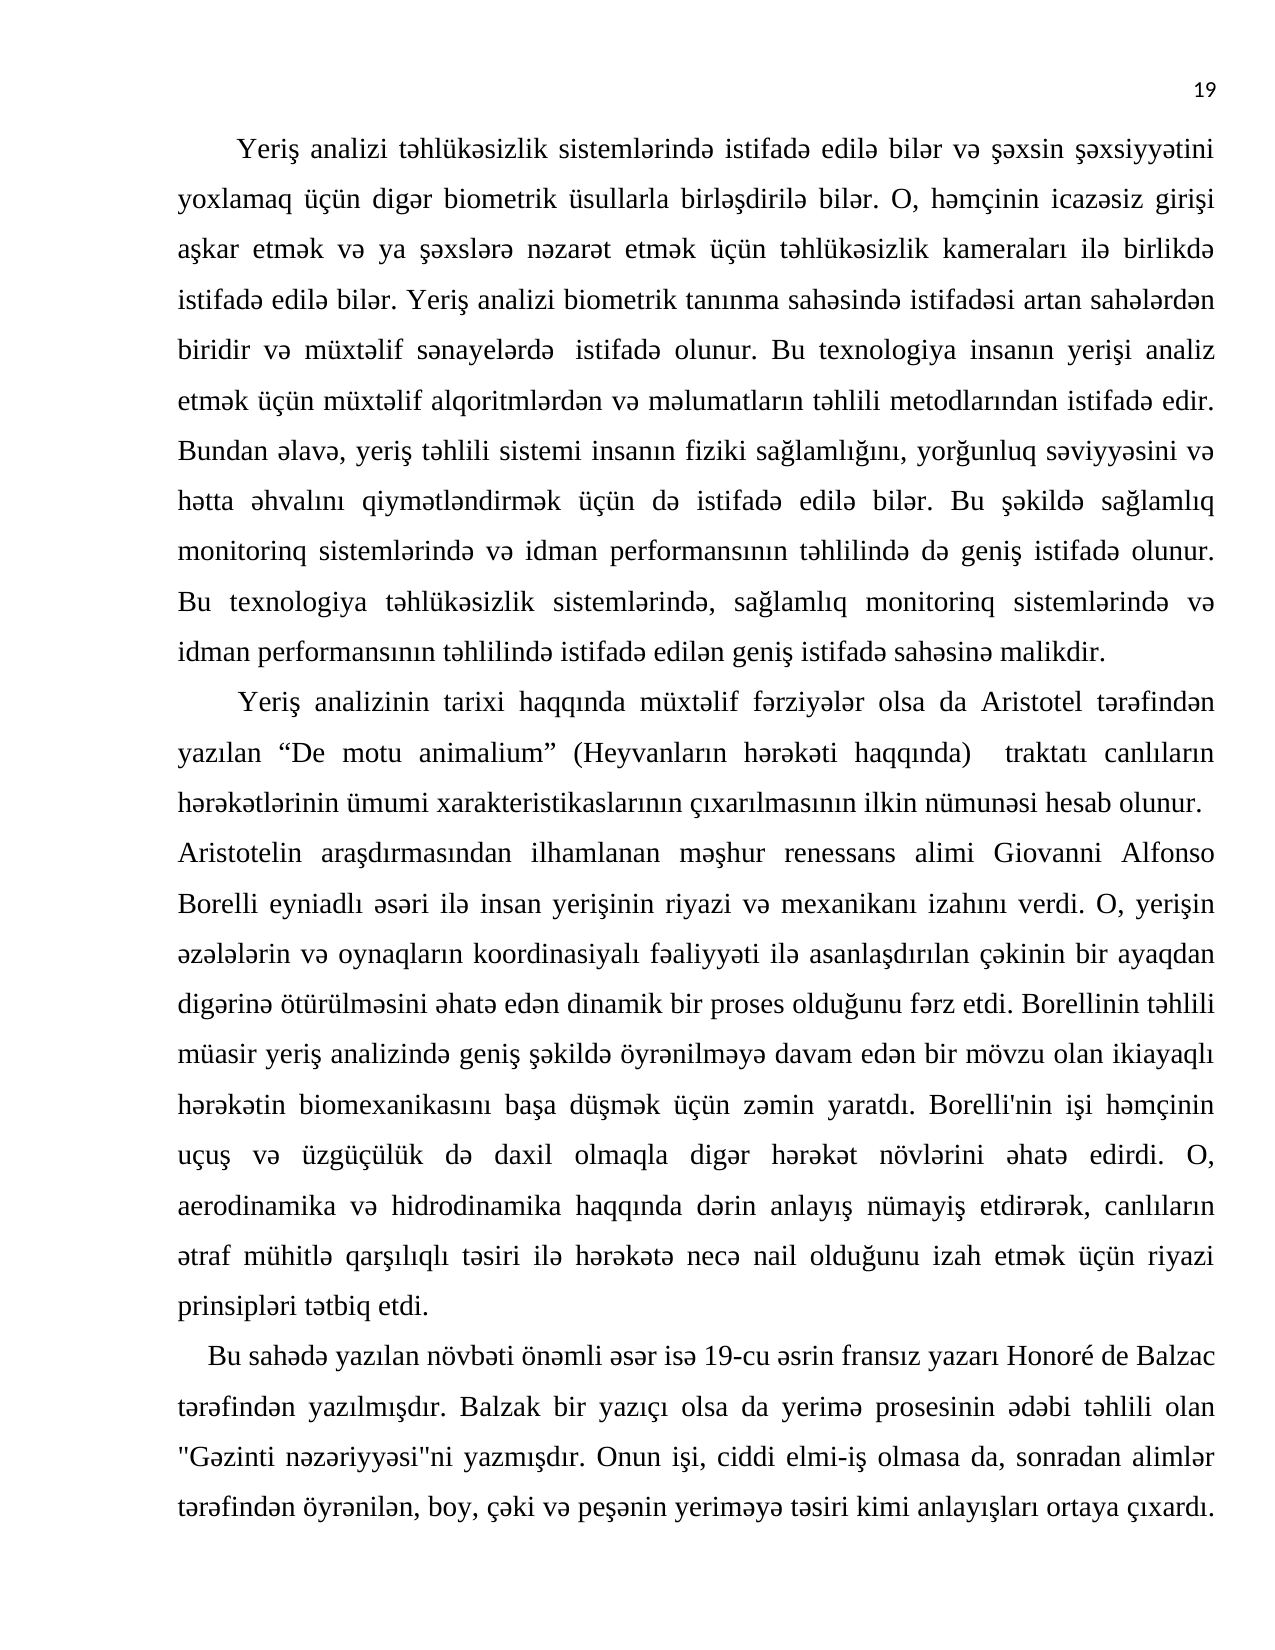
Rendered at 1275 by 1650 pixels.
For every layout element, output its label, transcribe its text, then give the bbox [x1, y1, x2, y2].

text Bu sahədə yazılan növbəti önəmli əsər isə 19-cu əsrin fransız yazarı Honoré de Balzac [177, 1338, 1216, 1372]
text Yeriş analizi təhlükəsizlik sistemlərində istifadə edilə bilər və şəxsin şəxsiyyətini yoxlamaq üçün digər biometrik üsullarla birləşdirilə bilər. O, həmçinin icazəsiz girişi aşkar etmək və ya şəxslərə nəzarət etmək üçün təhlükəsizlik kameraları ilə birlikdə istifadə edilə bilər. Yeriş analizi biometrik tanınma sahəsində istifadəsi artan sahələrdən biridir və müxtəlif sənayelərdə istifadə olunur. Bu texnologiya insanın yerişi analiz etmək üçün müxtəlif alqoritmlərdən və məlumatların təhlili metodlarından istifadə edir. Bundan əlavə, yeriş təhlili sistemi insanın fiziki sağlamlığını, yorğunluq səviyyəsini və hətta əhvalını qiymətləndirmək üçün də istifadə edilə bilər. Bu şəkildə sağlamlıq monitorinq sistemlərində və idman performansının təhlilində də geniş istifadə olunur. Bu texnologiya təhlükəsizlik sistemlərində, sağlamlıq monitorinq sistemlərində və idman performansının təhlilində istifadə edilən geniş istifadə sahəsinə malikdir. [177, 131, 1216, 668]
text Aristotelin araşdırmasından ilhamlanan məşhur renessans alimi Giovanni Alfonso Borelli eyniadlı əsəri ilə insan yerişinin riyazi və mexanikanı izahını verdi. O, yerişin əzələlərin və oynaqların koordinasiyalı fəaliyyəti ilə asanlaşdırılan çəkinin bir ayaqdan digərinə ötürülməsini əhatə edən dinamik bir proses olduğunu fərz etdi. Borellinin təhlili müasir yeriş analizində geniş şəkildə öyrənilməyə davam edən bir mövzu olan ikiayaqlı hərəkətin biomexanikasını başa düşmək üçün zəmin yaratdı. Borelli'nin işi həmçinin uçuş və üzgüçülük də daxil olmaqla digər hərəkət növlərini əhatə edirdi. O, aerodinamika və hidrodinamika haqqında dərin anlayış nümayiş etdirərək, canlıların ətraf mühitlə qarşılıqlı təsiri ilə hərəkətə necə nail olduğunu izah etmək üçün riyazi prinsipləri tətbiq etdi. [177, 835, 1216, 1322]
text Yeriş analizinin tarixi haqqında müxtəlif fərziyələr olsa da Aristotel tərəfindən yazılan “De motu animalium” (Heyvanların hərəkəti haqqında) traktatı canlıların hərəkətlərinin ümumi xarakteristikaslarının çıxarılmasının ilkin nümunəsi hesab olunur. [177, 684, 1216, 819]
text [177, 1389, 1216, 1523]
